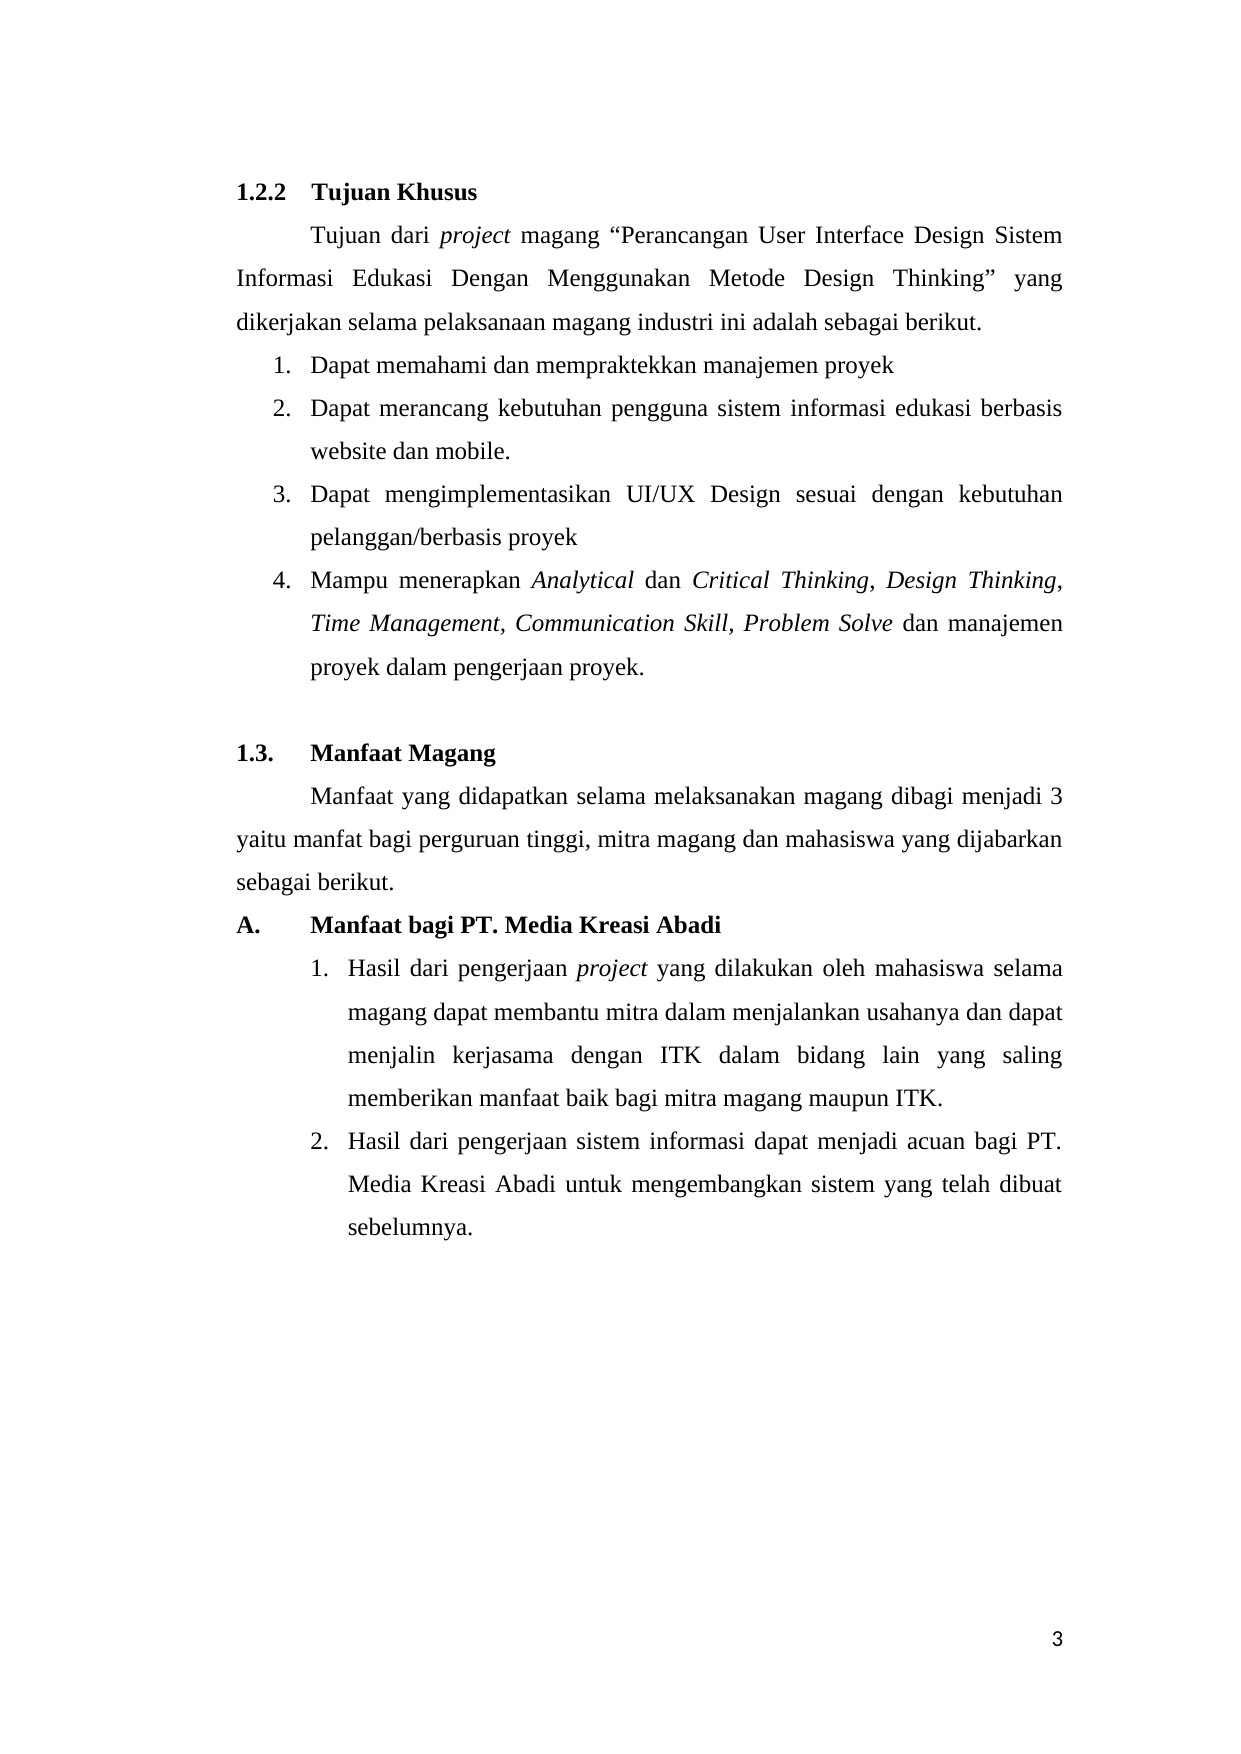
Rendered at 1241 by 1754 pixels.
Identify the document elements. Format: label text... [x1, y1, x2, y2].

subtitle 1.2.2 Tujuan Khusus [236, 177, 1063, 206]
list Manfaat bagi PT. Media Kreasi Abadi [236, 910, 1063, 939]
list Hasil dari pengerjaan project yang dilakukan oleh mahasiswa selama magang dapat membantu mitra dalam menjalankan usahanya dan dapat menjalin kerjasama dengan ITK dalam bidang lain yang saling memberikan manfaat baik bagi mitra magang maupun ITK. [310, 953, 1063, 1112]
list Dapat merancang kebutuhan pengguna sistem informasi edukasi berbasis website dan mobile. [273, 393, 1063, 465]
text Manfaat yang didapatkan selama melaksanakan magang dibagi menjadi 3 yaitu manfat bagi perguruan tinggi, mitra magang dan mahasiswa yang dijabarkan sebagai berikut. [236, 781, 1063, 896]
list Dapat memahami dan mempraktekkan manajemen proyek [273, 350, 1063, 378]
list Tujuan dari project magang “Perancangan User Interface Design Sistem Informasi Edukasi Dengan Menggunakan Metode Design Thinking” yang dikerjakan selama pelaksanaan magang industri ini adalah sebagai berikut. [236, 220, 1063, 335]
list Manfaat Magang [236, 738, 1063, 767]
list Mampu menerapkan Analytical dan Critical Thinking, Design Thinking, Time Management, Communication Skill, Problem Solve dan manajemen proyek dalam pengerjaan proyek. [273, 565, 1063, 680]
list Dapat mengimplementasikan UI/UX Design sesuai dengan kebutuhan pelanggan/berbasis proyek [273, 479, 1063, 551]
list Hasil dari pengerjaan sistem informasi dapat menjadi acuan bagi PT. Media Kreasi Abadi untuk mengembangkan sistem yang telah dibuat sebelumnya. [310, 1126, 1063, 1241]
